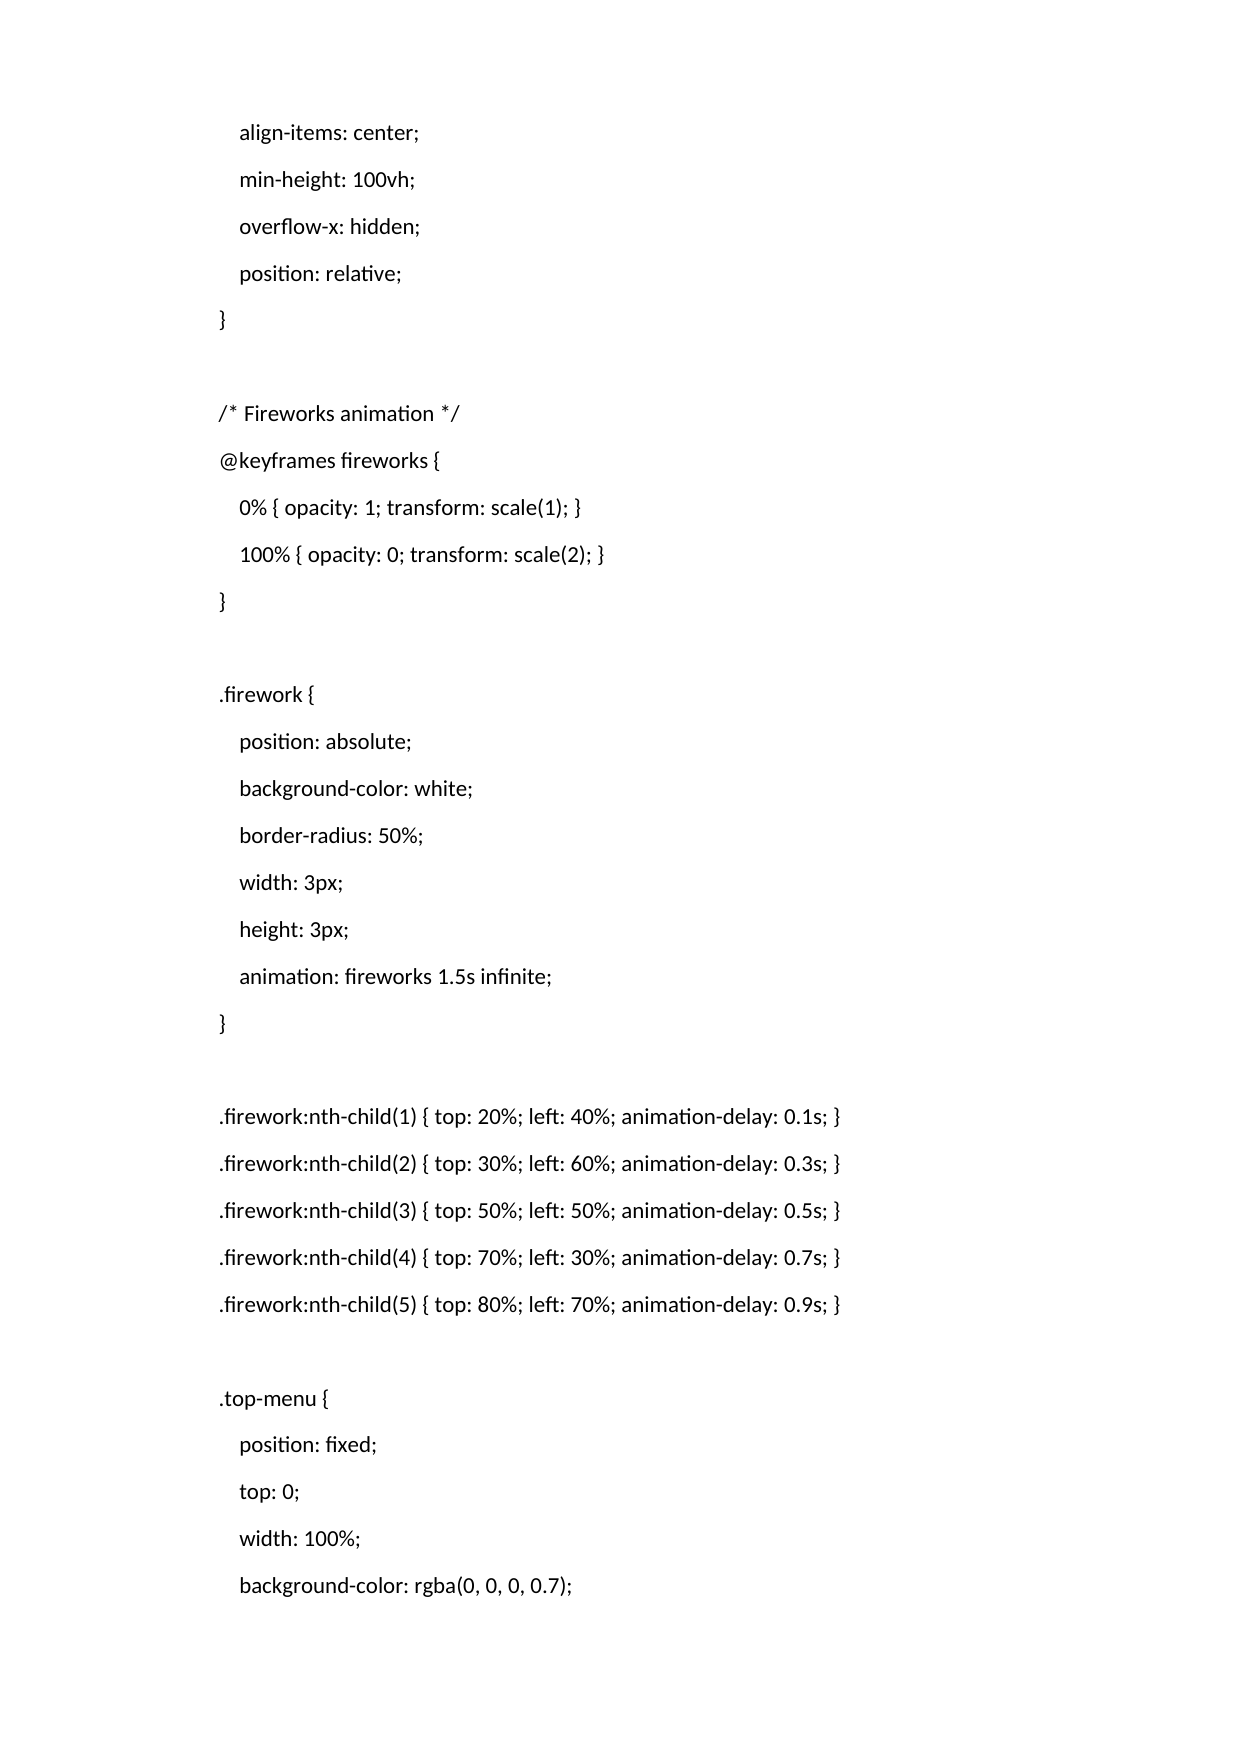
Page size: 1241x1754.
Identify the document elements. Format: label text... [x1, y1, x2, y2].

text background-color: rgba(0, 0, 0, 0.7); [177, 1571, 1152, 1599]
text .firework:nth-child(2) { top: 30%; left: 60%; animation-delay: 0.3s; } [177, 1149, 1152, 1177]
text 0% { opacity: 1; transform: scale(1); } [177, 493, 1152, 521]
text position: relative; [177, 259, 1152, 287]
text } [177, 587, 1152, 615]
text } [177, 1009, 1152, 1037]
text position: absolute; [177, 727, 1152, 756]
text .firework:nth-child(5) { top: 80%; left: 70%; animation-delay: 0.9s; } [177, 1290, 1152, 1318]
text .top-menu { [177, 1384, 1152, 1412]
text top: 0; [177, 1477, 1152, 1506]
text .firework:nth-child(3) { top: 50%; left: 50%; animation-delay: 0.5s; } [177, 1196, 1152, 1224]
text .firework { [177, 681, 1152, 709]
text width: 100%; [177, 1524, 1152, 1552]
text min-height: 100vh; [177, 165, 1152, 193]
text animation: fireworks 1.5s infinite; [177, 962, 1152, 990]
text height: 3px; [177, 915, 1152, 943]
text 100% { opacity: 0; transform: scale(2); } [177, 540, 1152, 568]
text .firework:nth-child(1) { top: 20%; left: 40%; animation-delay: 0.1s; } [177, 1102, 1152, 1131]
text background-color: white; [177, 774, 1152, 802]
text border-radius: 50%; [177, 821, 1152, 849]
text .firework:nth-child(4) { top: 70%; left: 30%; animation-delay: 0.7s; } [177, 1243, 1152, 1271]
text @keyframes fireworks { [177, 446, 1152, 474]
text align-items: center; [177, 118, 1152, 146]
text } [177, 306, 1152, 334]
text overflow-x: hidden; [177, 212, 1152, 240]
text width: 3px; [177, 868, 1152, 896]
text position: fixed; [177, 1431, 1152, 1459]
text /* Fireworks animation */ [177, 399, 1152, 427]
